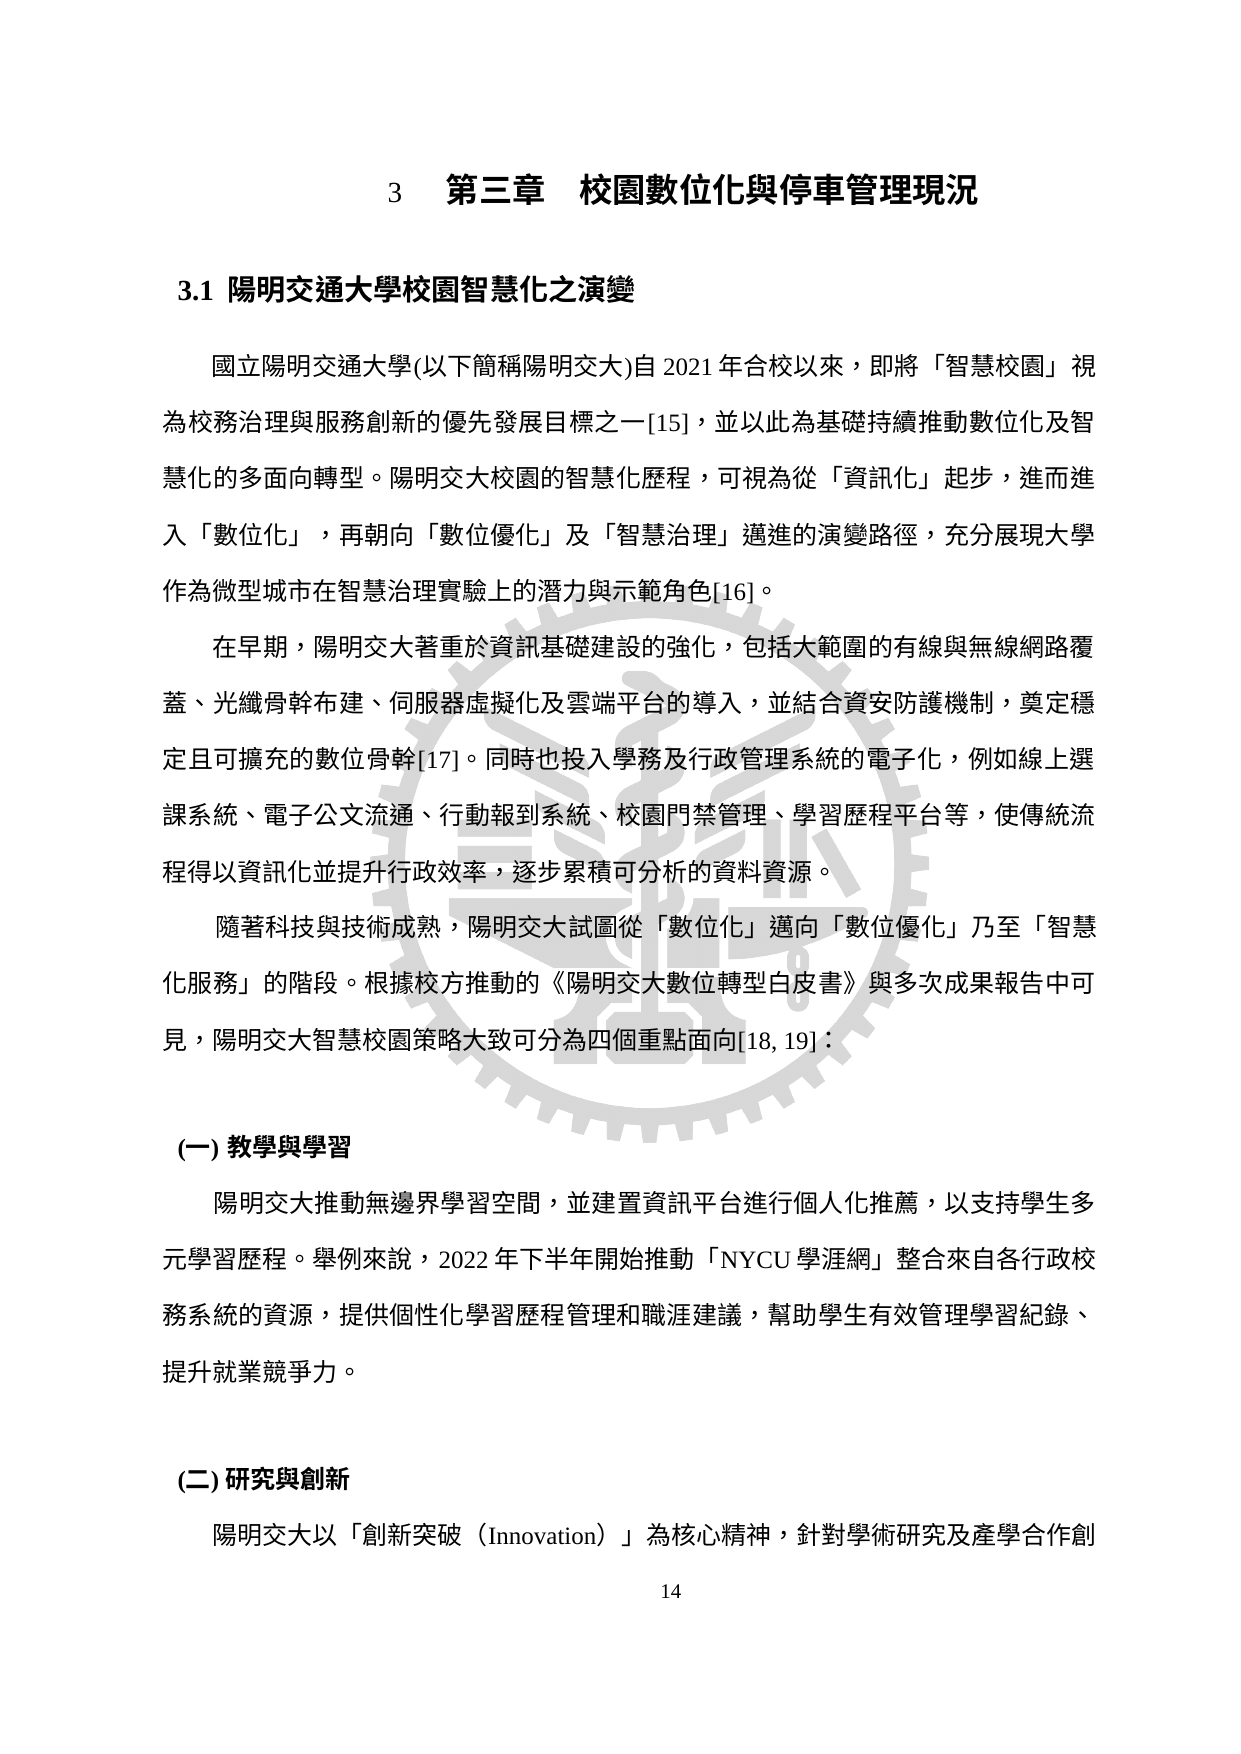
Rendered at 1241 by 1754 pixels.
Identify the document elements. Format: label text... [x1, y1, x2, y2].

text (二) 研究與創新 [177, 1459, 1097, 1496]
text 在早期，陽明交大著重於資訊基礎建設的強化，包括大範圍的有線與無線網路覆蓋、光纖骨幹布建、伺服器虛擬化及雲端平台的導入，並結合資安防護機制，奠定穩定且可擴充的數位骨幹[17]。同時也投入學務及行政管理系統的電子化，例如線上選課系統、電子公文流通、行動報到系統、校園門禁管理、學習歷程平台等，使傳統流程得以資訊化並提升行政效率，逐步累積可分析的資料資源。 [162, 626, 1097, 889]
text 隨著科技與技術成熟，陽明交大試圖從「數位化」邁向「數位優化」乃至「智慧化服務」的階段。根據校方推動的《陽明交大數位轉型白皮書》與多次成果報告中可見，陽明交大智慧校園策略大致可分為四個重點面向[18, 19]： [162, 907, 1097, 1057]
text 國立陽明交通大學(以下簡稱陽明交大)自2021年合校以來，即將「智慧校園」視為校務治理與服務創新的優先發展目標之一[15]，並以此為基礎持續推動數位化及智慧化的多面向轉型。陽明交大校園的智慧化歷程，可視為從「資訊化」起步，進而進入「數位化」，再朝向「數位優化」及「智慧治理」邁進的演變路徑，充分展現大學作為微型城市在智慧治理實驗上的潛力與示範角色[16]。 [162, 346, 1097, 608]
text 陽明交大推動無邊界學習空間，並建置資訊平台進行個人化推薦，以支持學生多元學習歷程。舉例來說，2022 年下半年開始推動「NYCU學涯網」整合來自各行政校務系統的資源，提供個性化學習歷程管理和職涯建議，幫助學生有效管理學習紀錄、提升就業競爭力。 [162, 1183, 1097, 1389]
list 教學與學習 [177, 1127, 1097, 1164]
subtitle 陽明交通大學校園智慧化之演變 [177, 250, 1097, 325]
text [162, 1514, 1097, 1552]
subtitle 第三章 校園數位化與停車管理現況 [202, 151, 1097, 226]
